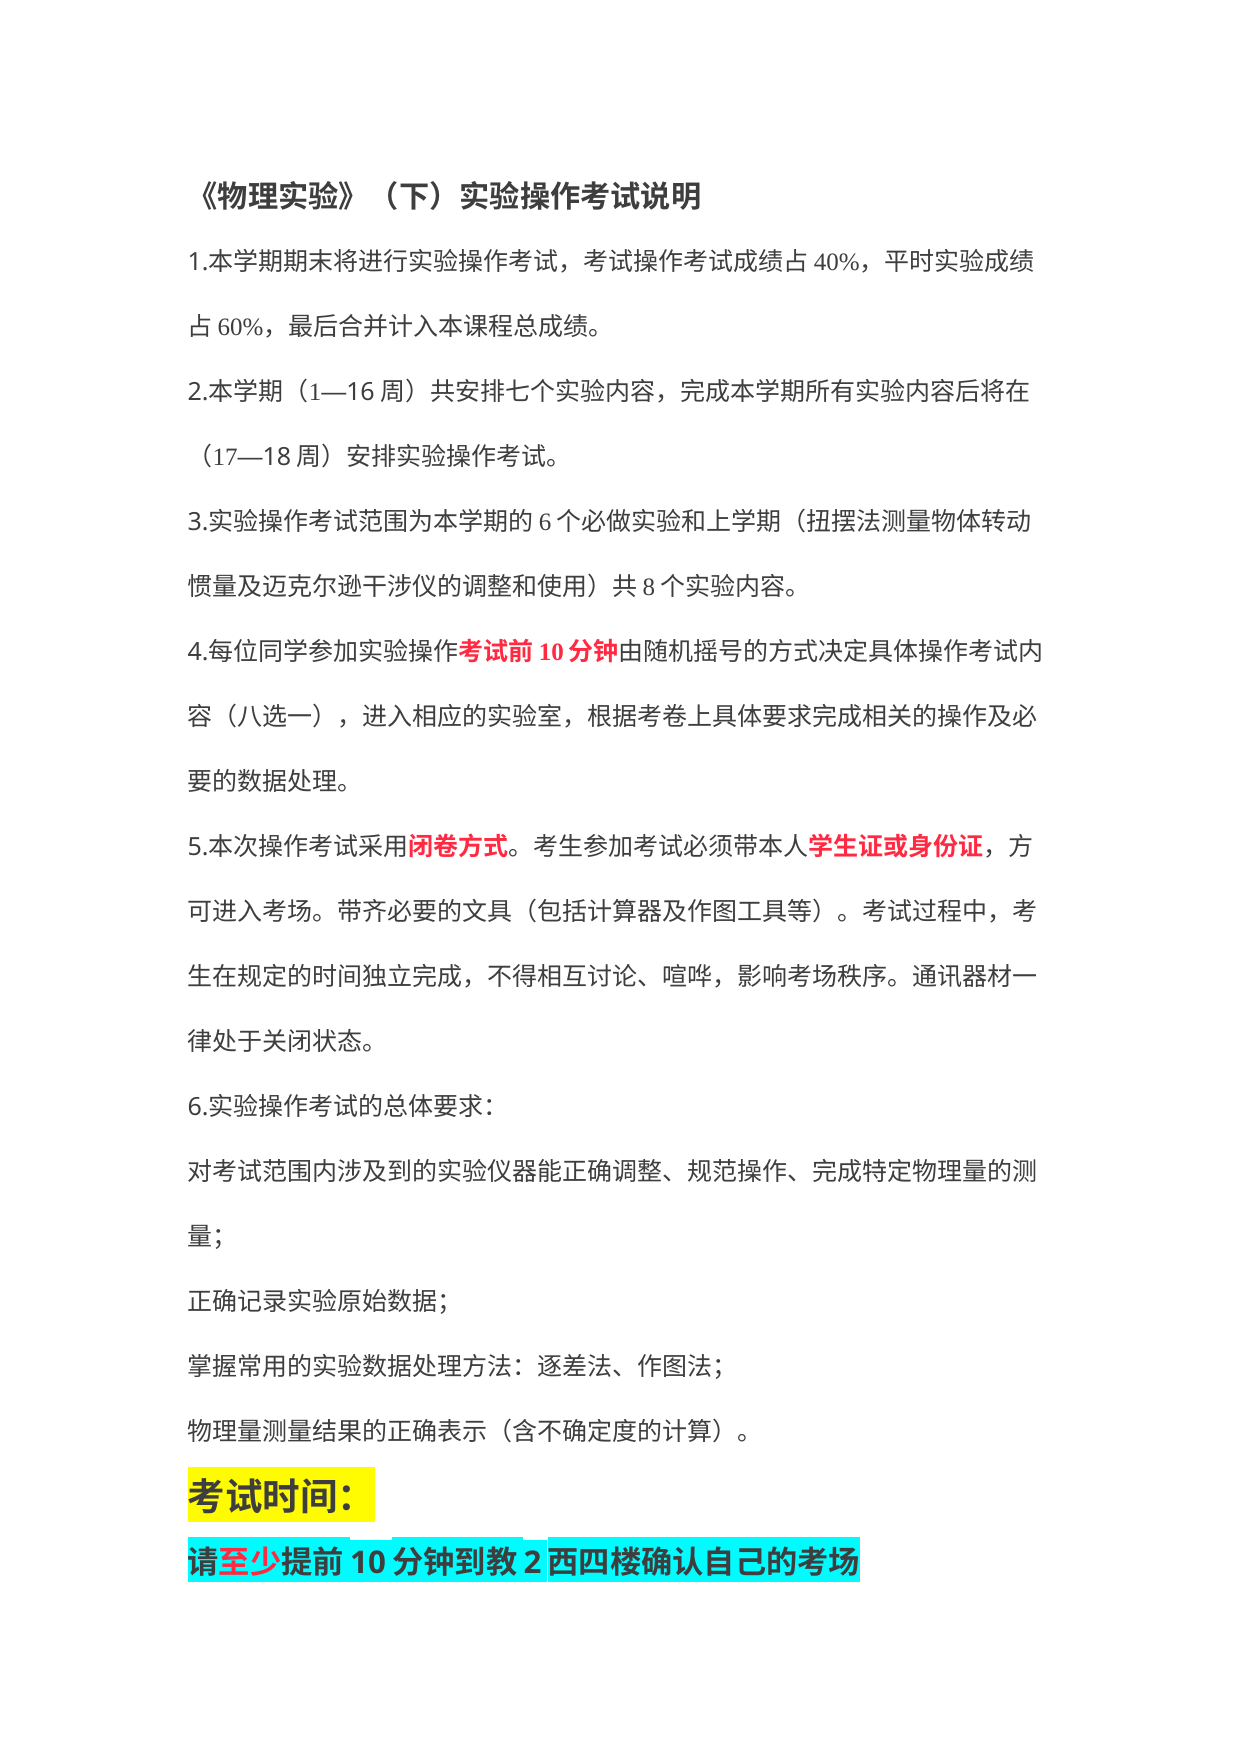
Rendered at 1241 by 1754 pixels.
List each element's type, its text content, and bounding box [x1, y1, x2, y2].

text 请至少提前10分钟到教2西四楼确认自己的考场 [187, 1527, 1053, 1592]
text 1.本学期期末将进行实验操作考试，考试操作考试成绩占40%，平时实验成绩占60%，最后合并计入本课程总成绩。 [187, 227, 1053, 357]
text 正确记录实验原始数据； [187, 1267, 1053, 1332]
text 考试时间： [187, 1462, 1053, 1527]
text 4.每位同学参加实验操作考试前10分钟由随机摇号的方式决定具体操作考试内容（八选一），进入相应的实验室，根据考卷上具体要求完成相关的操作及必要的数据处理。 [187, 617, 1053, 812]
text 6.实验操作考试的总体要求： [187, 1072, 1053, 1137]
text 3.实验操作考试范围为本学期的6个必做实验和上学期（扭摆法测量物体转动惯量及迈克尔逊干涉仪的调整和使用）共8个实验内容。 [187, 487, 1053, 617]
text 《物理实验》（下）实验操作考试说明 [187, 162, 1053, 227]
text 对考试范围内涉及到的实验仪器能正确调整、规范操作、完成特定物理量的测量； [187, 1137, 1053, 1267]
text 掌握常用的实验数据处理方法：逐差法、作图法； [187, 1332, 1053, 1397]
text 5.本次操作考试采用闭卷方式。考生参加考试必须带本人学生证或身份证，方可进入考场。带齐必要的文具（包括计算器及作图工具等）。考试过程中，考生在规定的时间独立完成，不得相互讨论、喧哗，影响考场秩序。通讯器材一律处于关闭状态。 [187, 812, 1053, 1072]
text 物理量测量结果的正确表示（含不确定度的计算）。 [187, 1397, 1053, 1462]
text 2.本学期（1—16周）共安排七个实验内容，完成本学期所有实验内容后将在（17—18周）安排实验操作考试。 [187, 357, 1053, 487]
